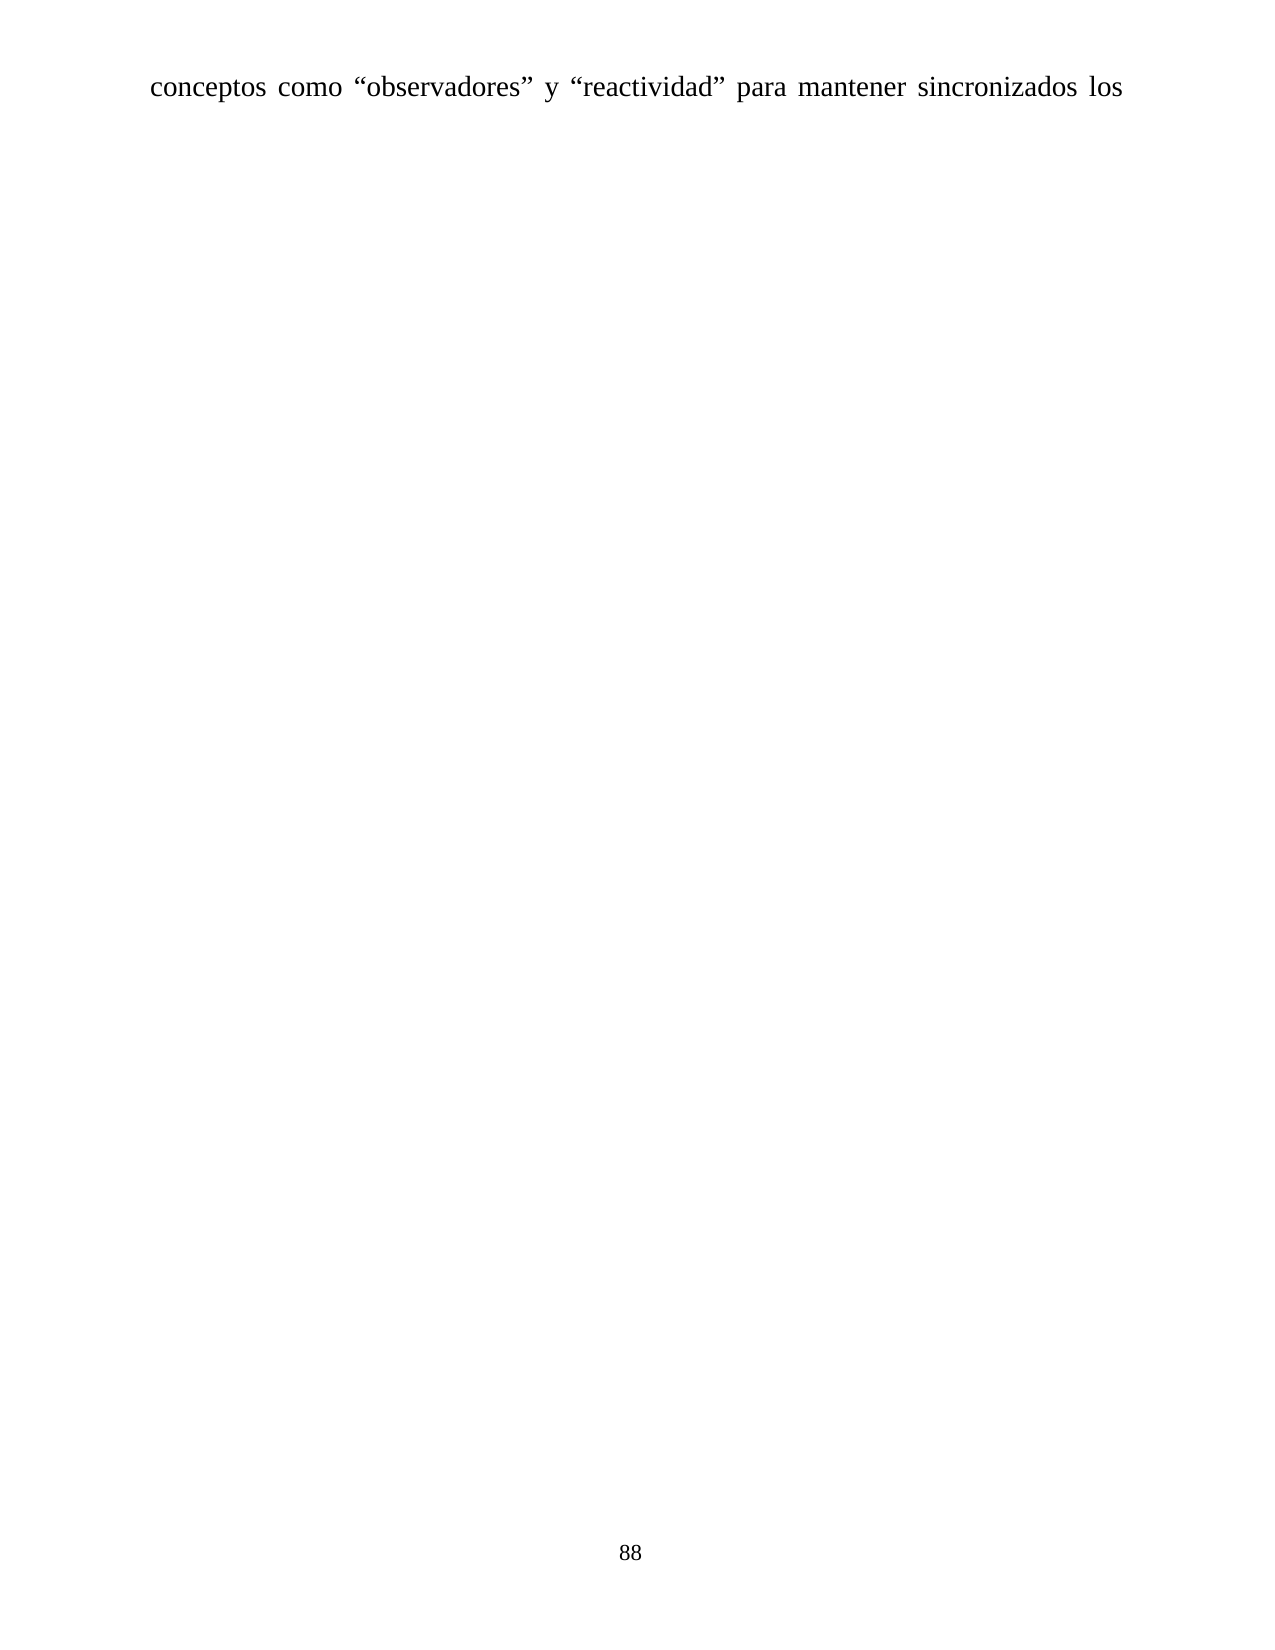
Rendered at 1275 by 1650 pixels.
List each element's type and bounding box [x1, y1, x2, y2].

text [150, 69, 1125, 102]
